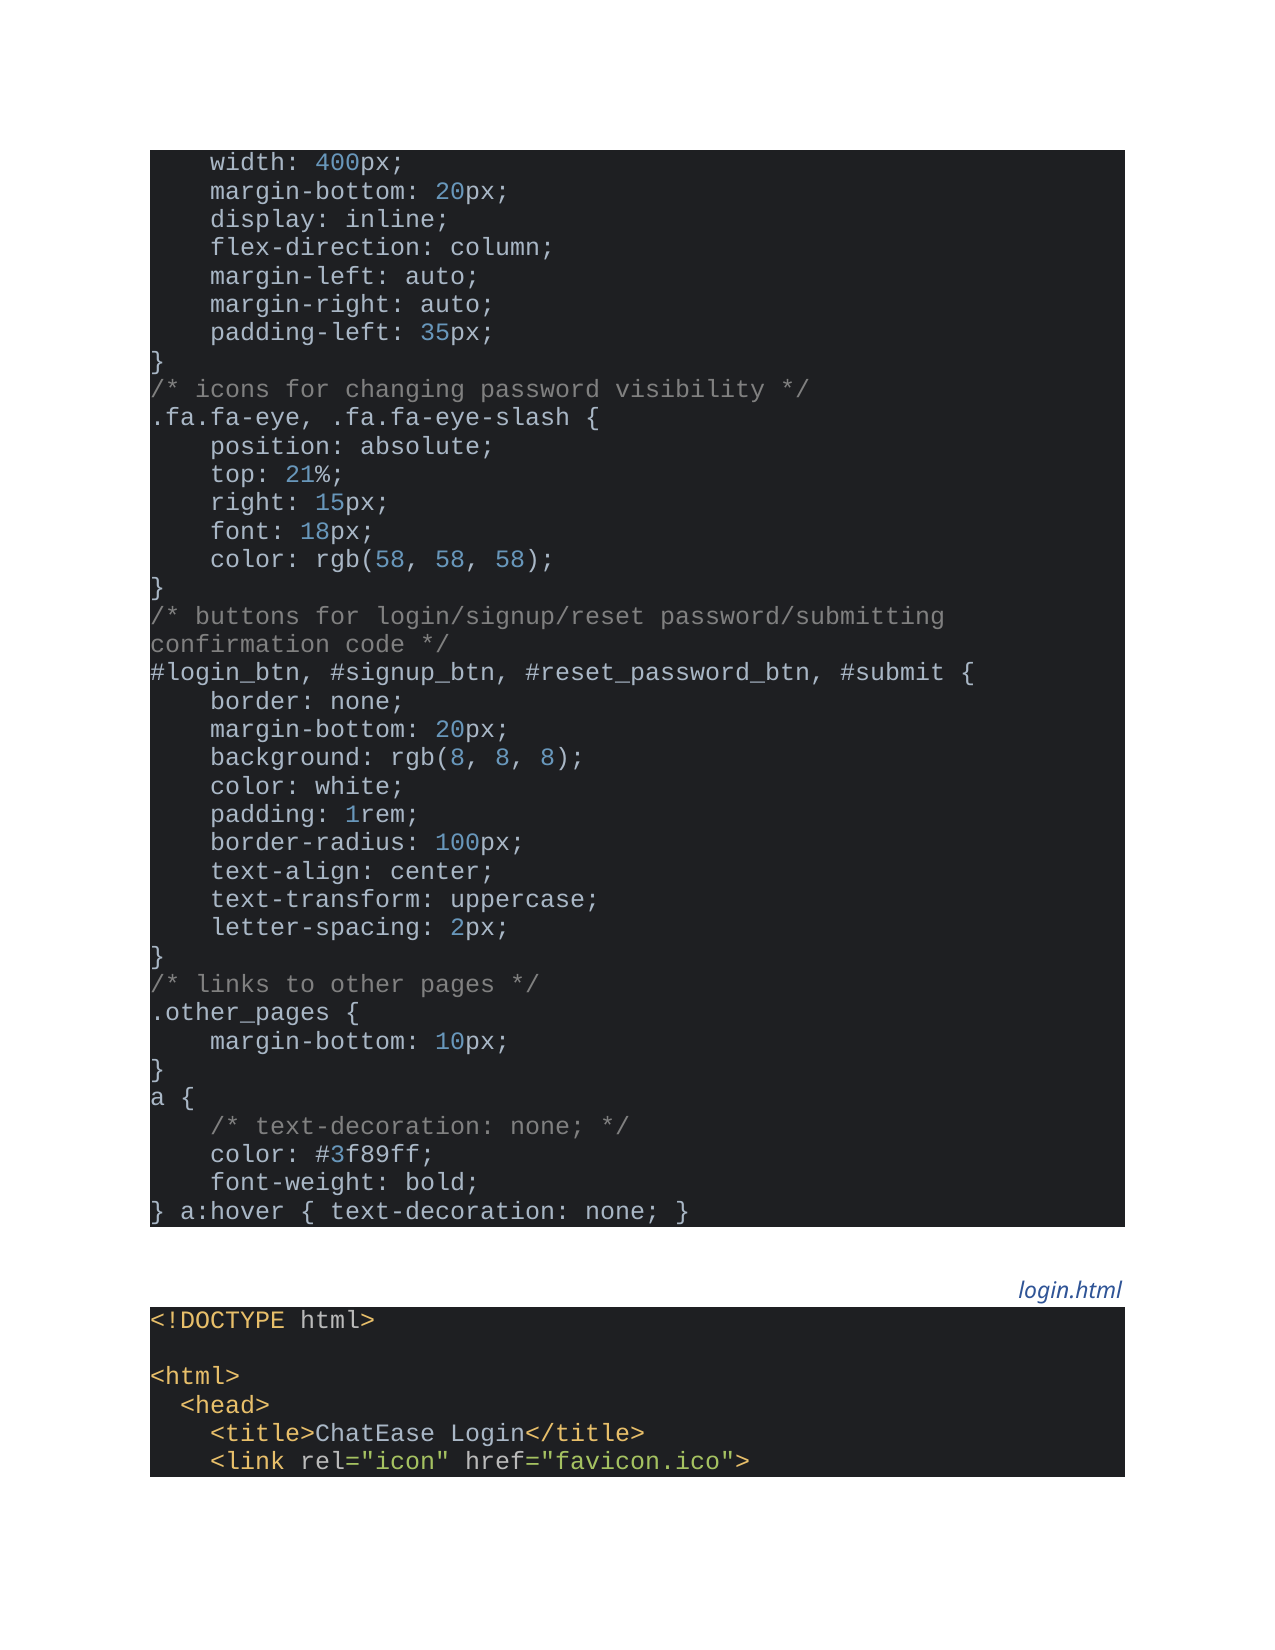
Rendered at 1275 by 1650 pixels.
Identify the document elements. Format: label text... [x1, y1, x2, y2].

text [150, 150, 1125, 1227]
subtitle login.html [150, 1273, 1125, 1305]
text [150, 1307, 1125, 1477]
